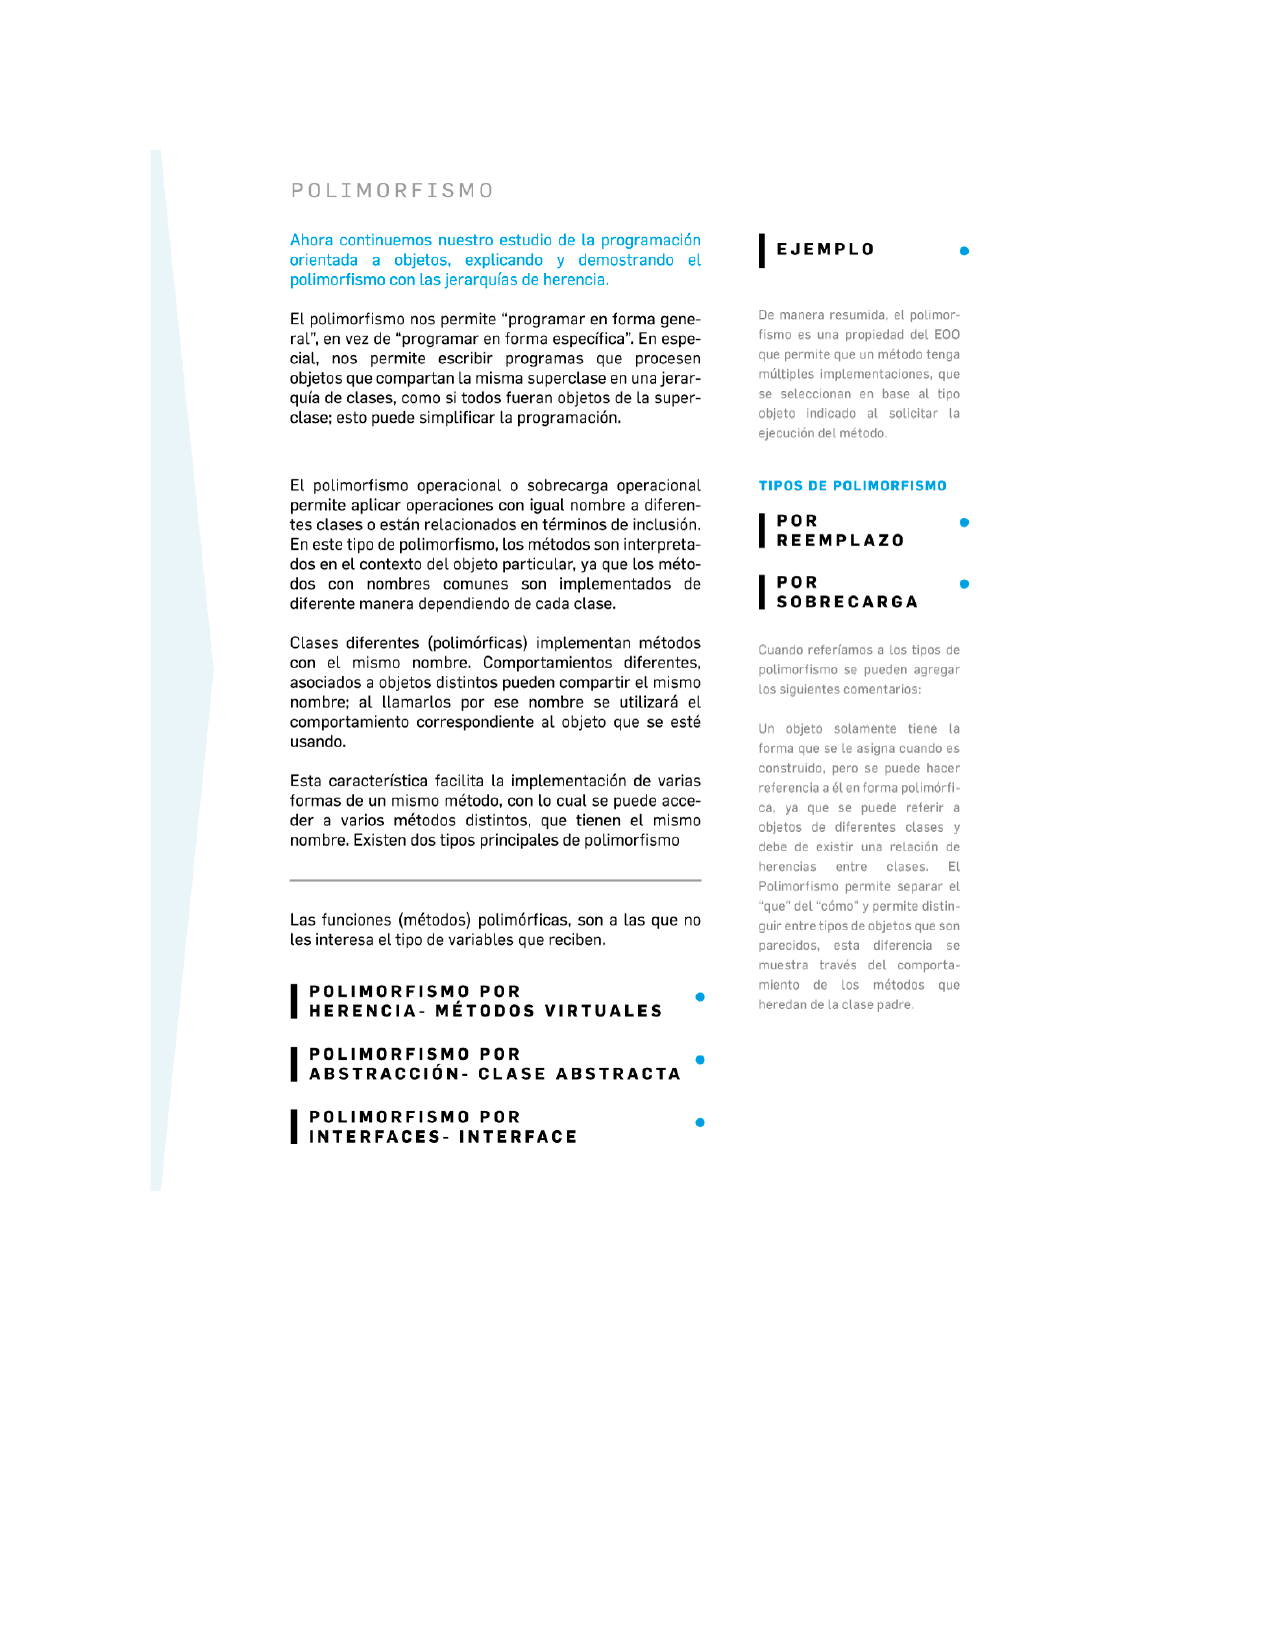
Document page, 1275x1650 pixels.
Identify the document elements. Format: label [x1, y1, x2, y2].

picture [150, 150, 1125, 1191]
